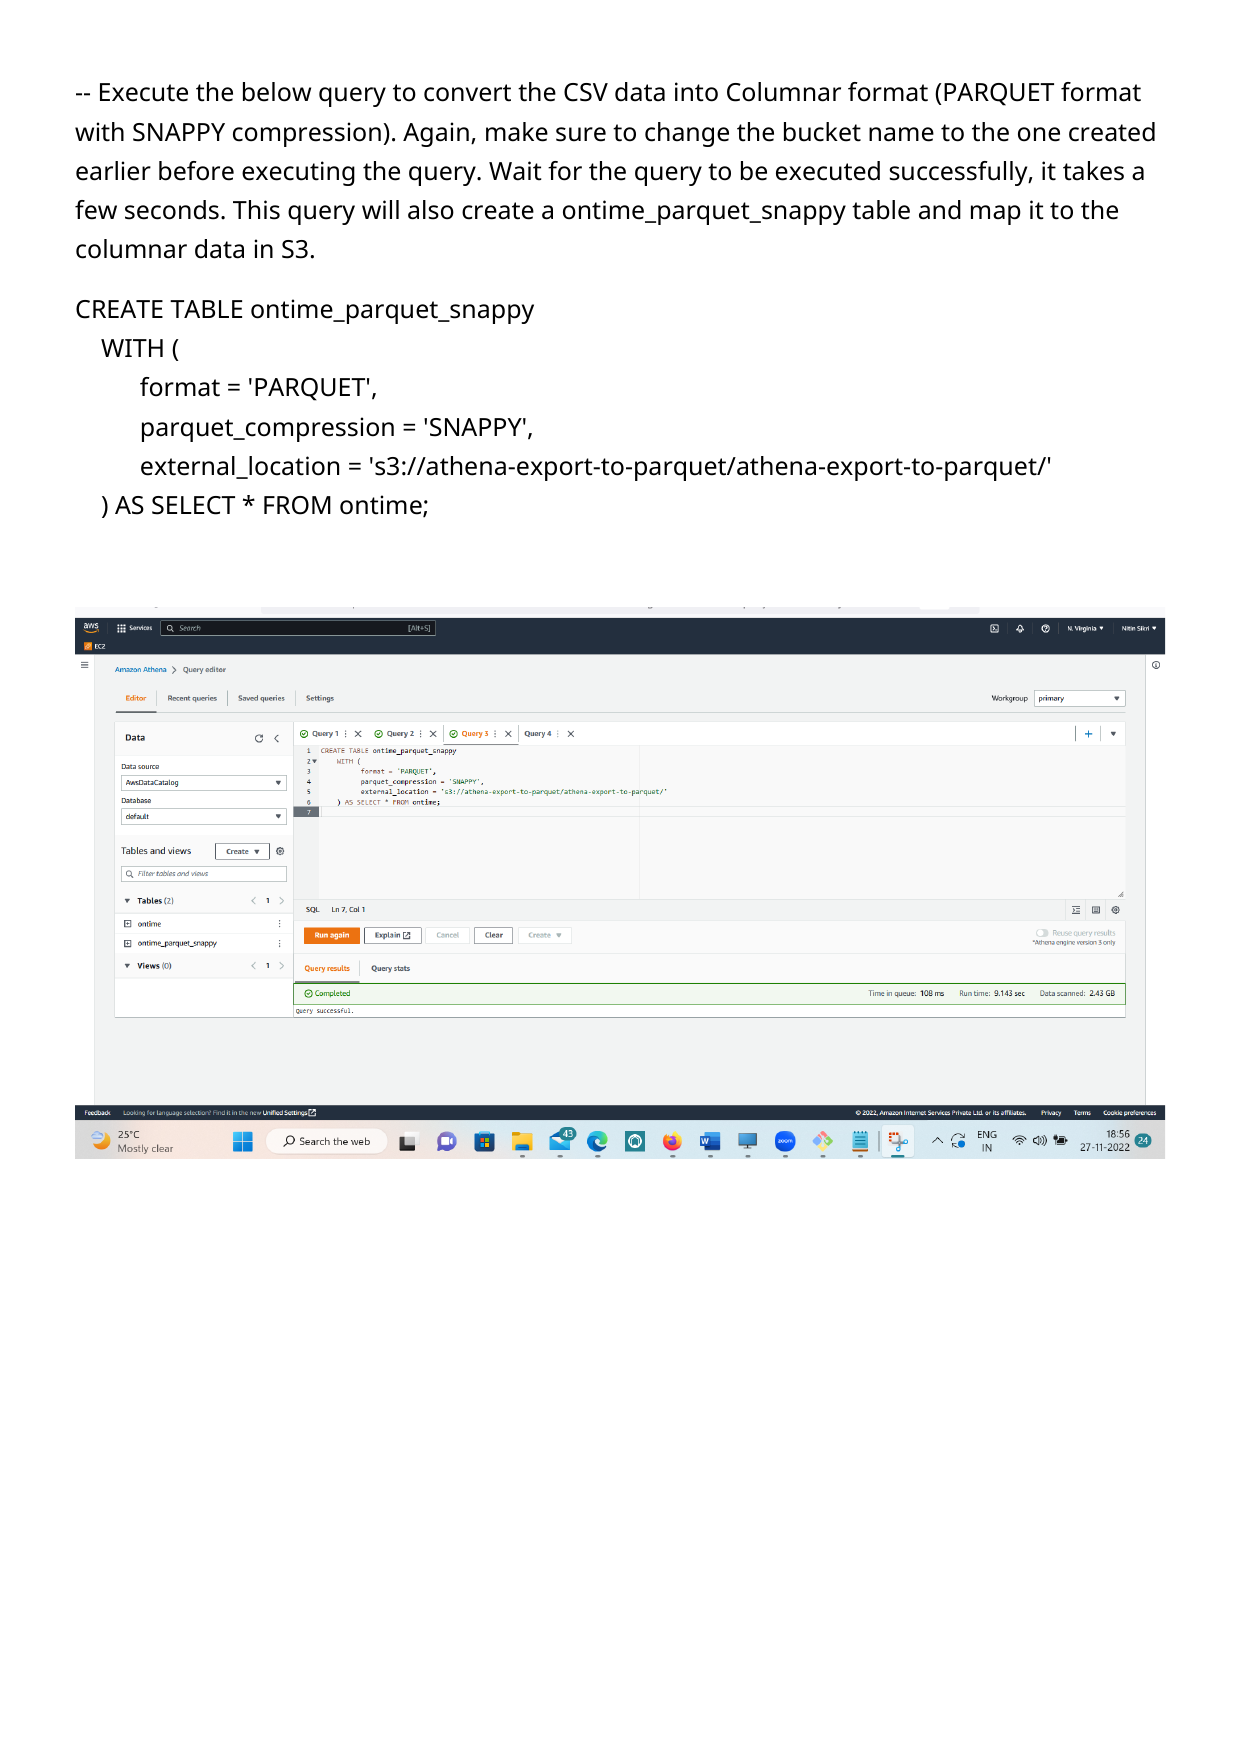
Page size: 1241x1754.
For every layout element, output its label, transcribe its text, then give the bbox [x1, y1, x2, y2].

text -- Execute the below query to convert the CSV data into Columnar format (PARQUET format with SNAPPY compression). Again, make sure to change the bucket name to the one created earlier before executing the query. Wait for the query to be executed successfully, it takes a few seconds. This query will also create a ontime_parquet_snappy table and map it to the columnar data in S3. [75, 75, 1165, 266]
picture [75, 607, 1166, 1159]
text CREATE TABLE ontime_parquet_snappy WITH ( format = 'PARQUET', parquet_compression = 'SNAPPY', external_location = 's3://athena-export-to-parquet/athena-export-to-parquet/' ) AS SELECT * FROM ontime; [75, 292, 1165, 522]
